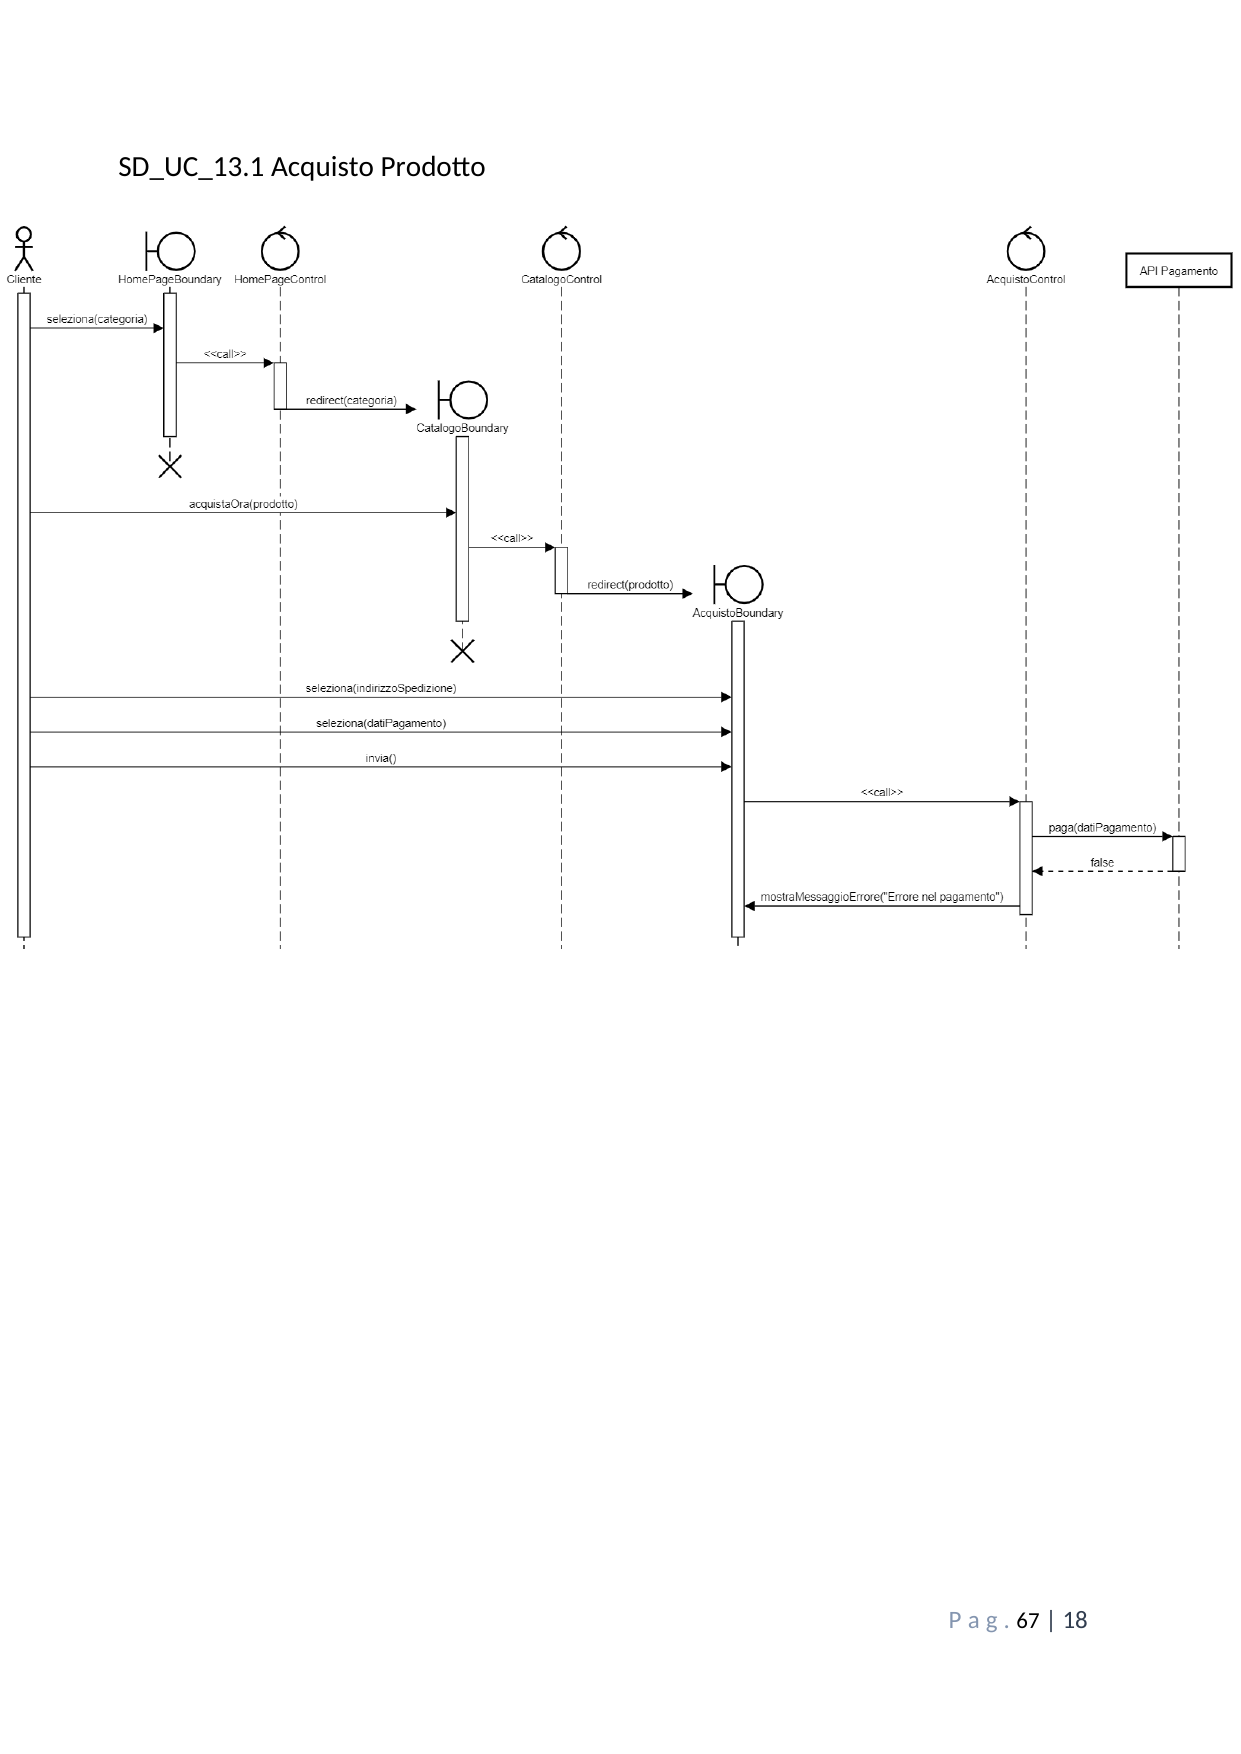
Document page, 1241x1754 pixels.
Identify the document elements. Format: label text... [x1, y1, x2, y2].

picture [0, 219, 1237, 949]
text SD_UC_13.1 Acquisto Prodotto [118, 148, 1122, 183]
